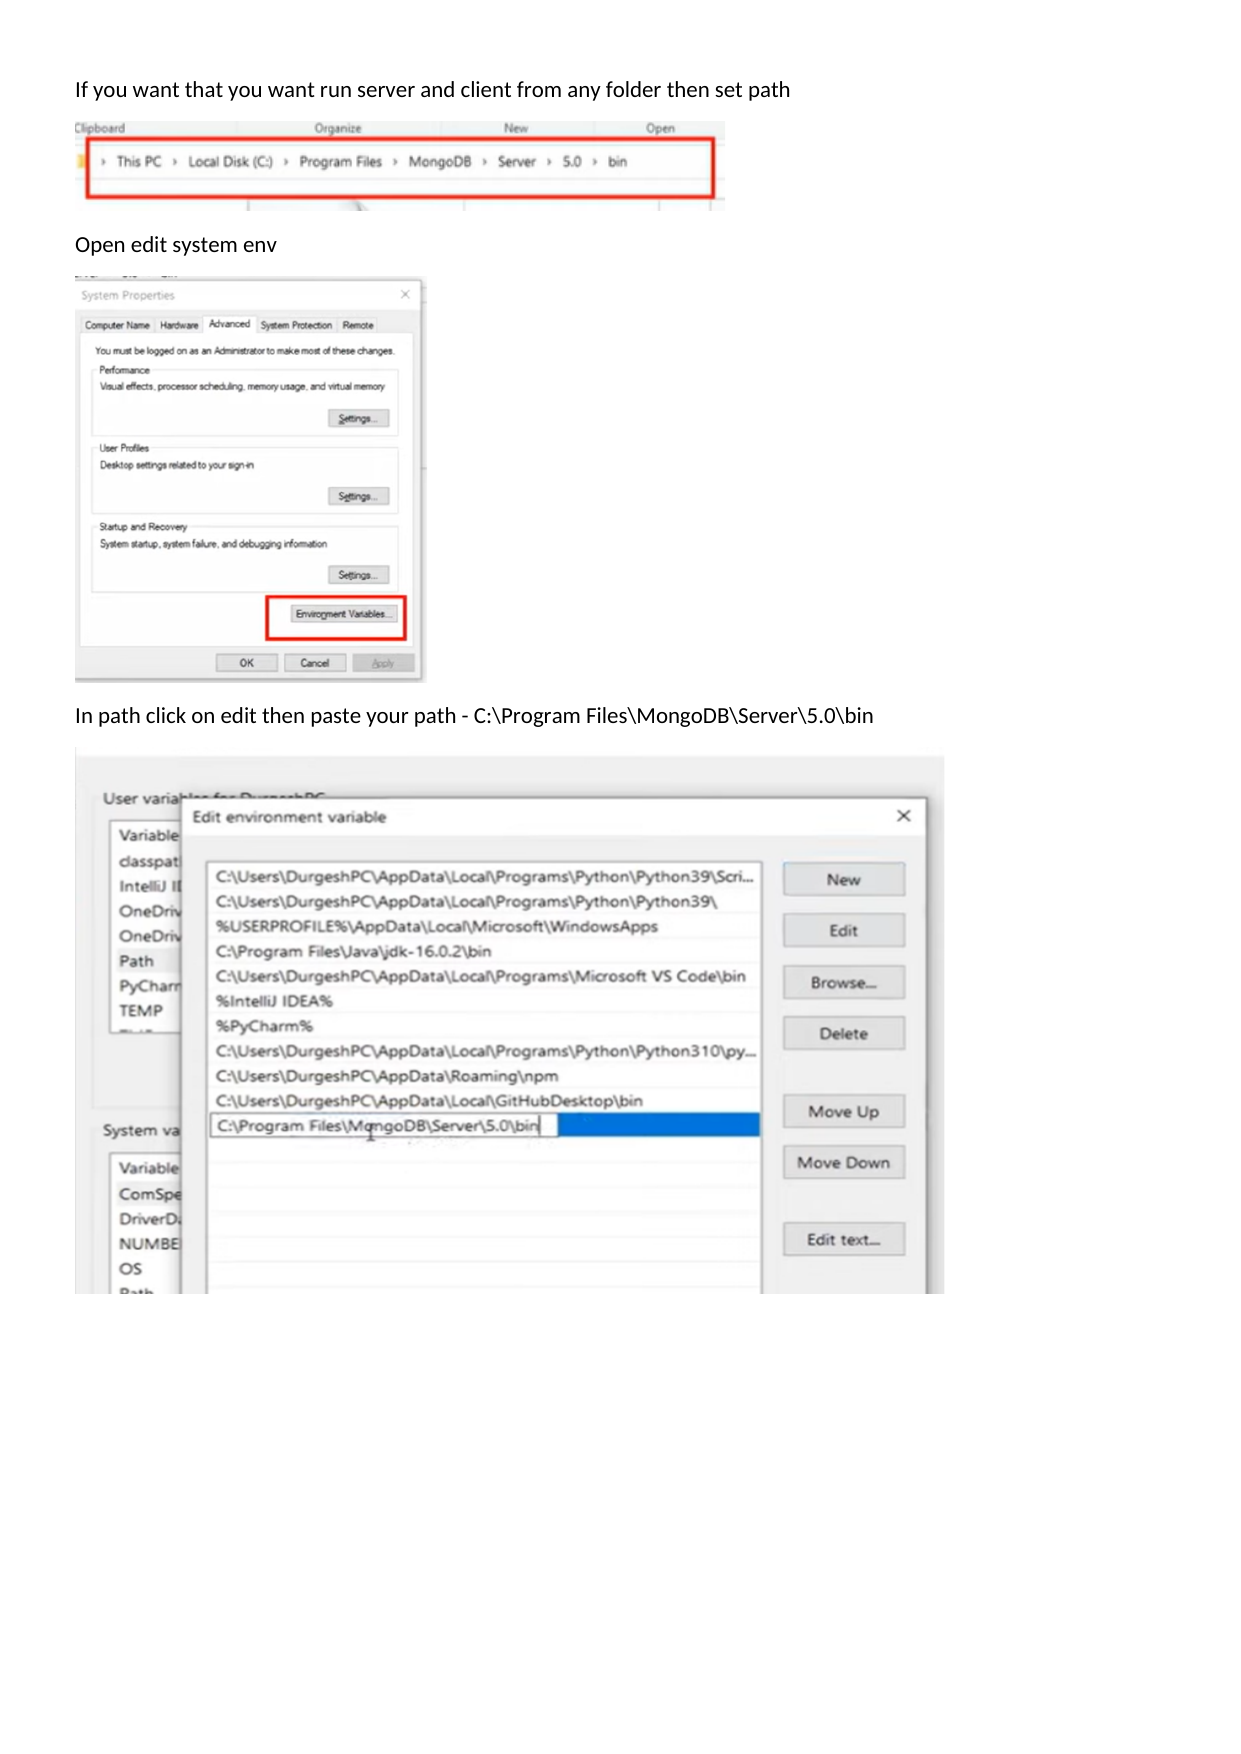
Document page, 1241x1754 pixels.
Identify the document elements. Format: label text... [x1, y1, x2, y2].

picture [75, 747, 945, 1294]
text In path click on edit then paste your path - C:\Program Files\MongoDB\Server\5.0\bin [75, 701, 1165, 729]
picture [75, 276, 428, 683]
picture [75, 121, 725, 211]
text If you want that you want run server and client from any folder then set path [75, 75, 1165, 103]
text Open edit system env [75, 230, 1165, 258]
